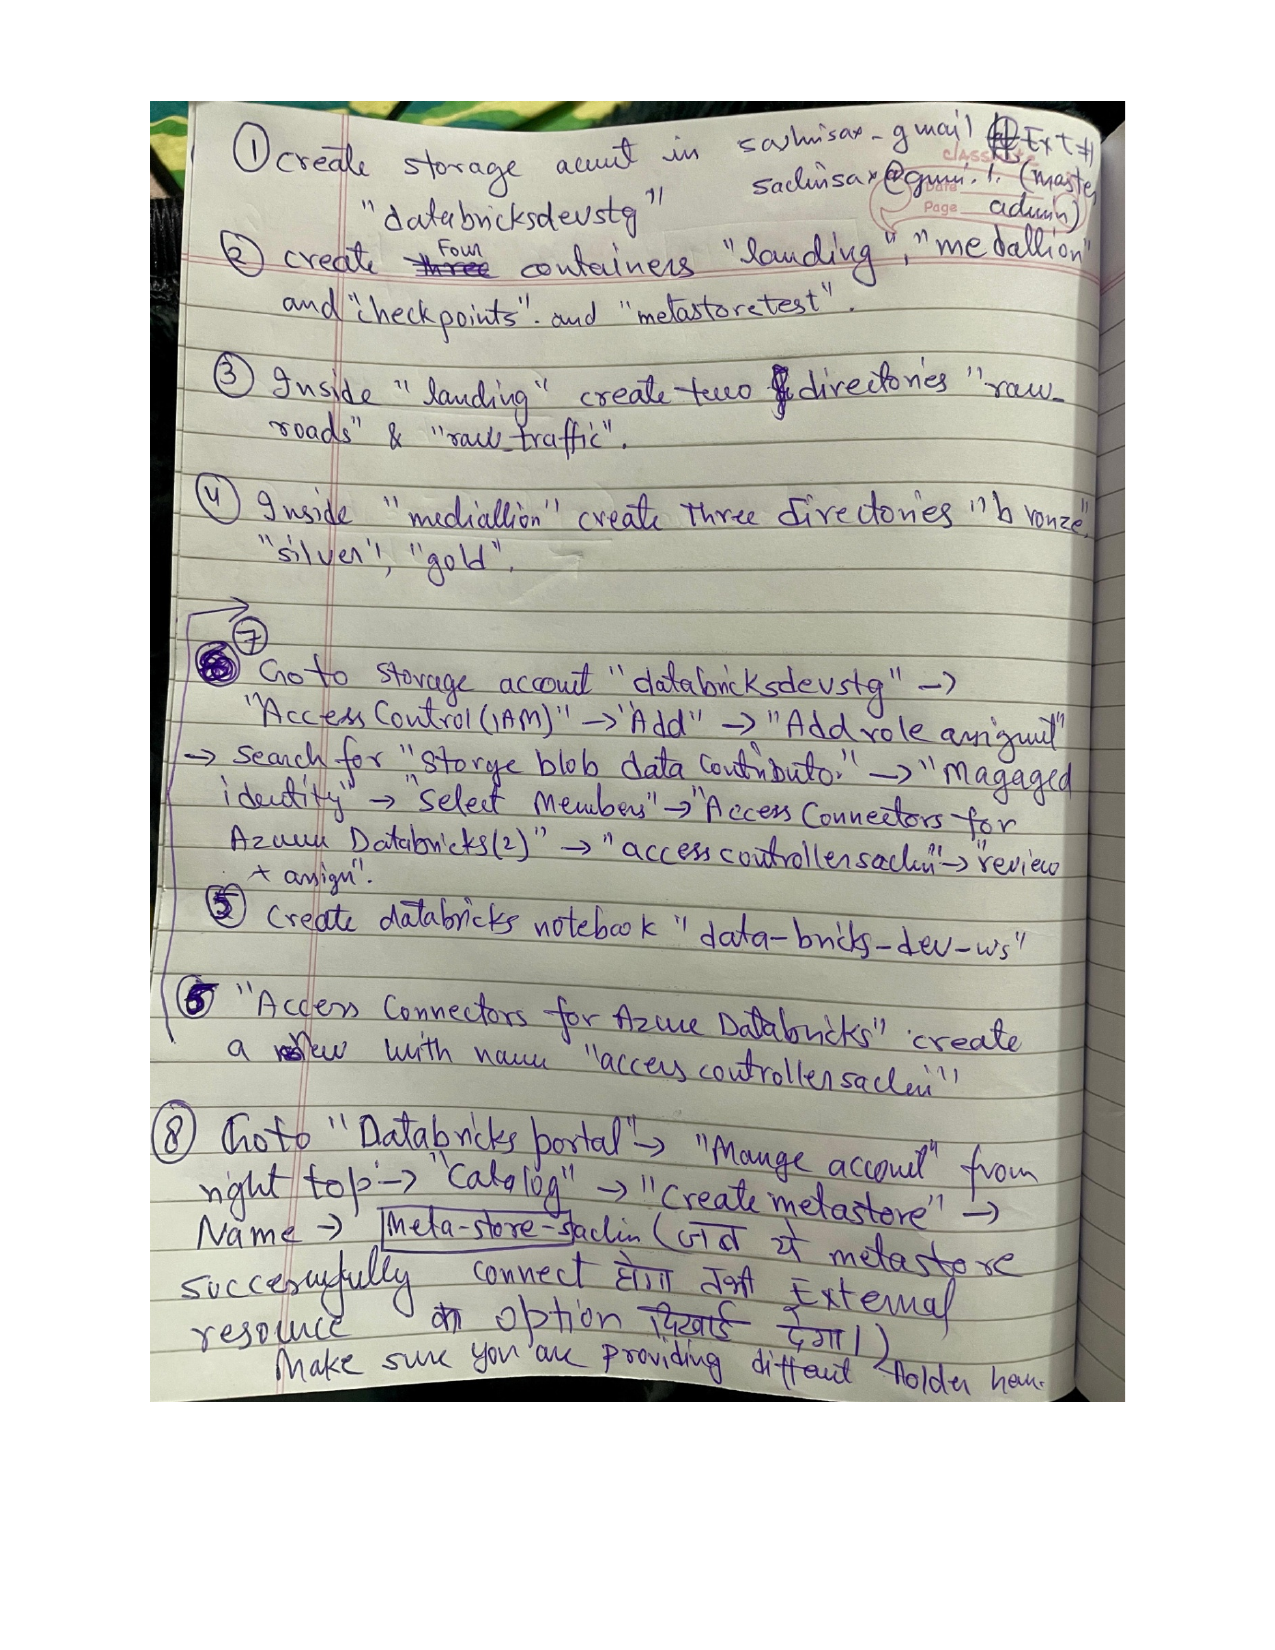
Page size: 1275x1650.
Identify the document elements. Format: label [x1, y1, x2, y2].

picture [150, 101, 1125, 1402]
